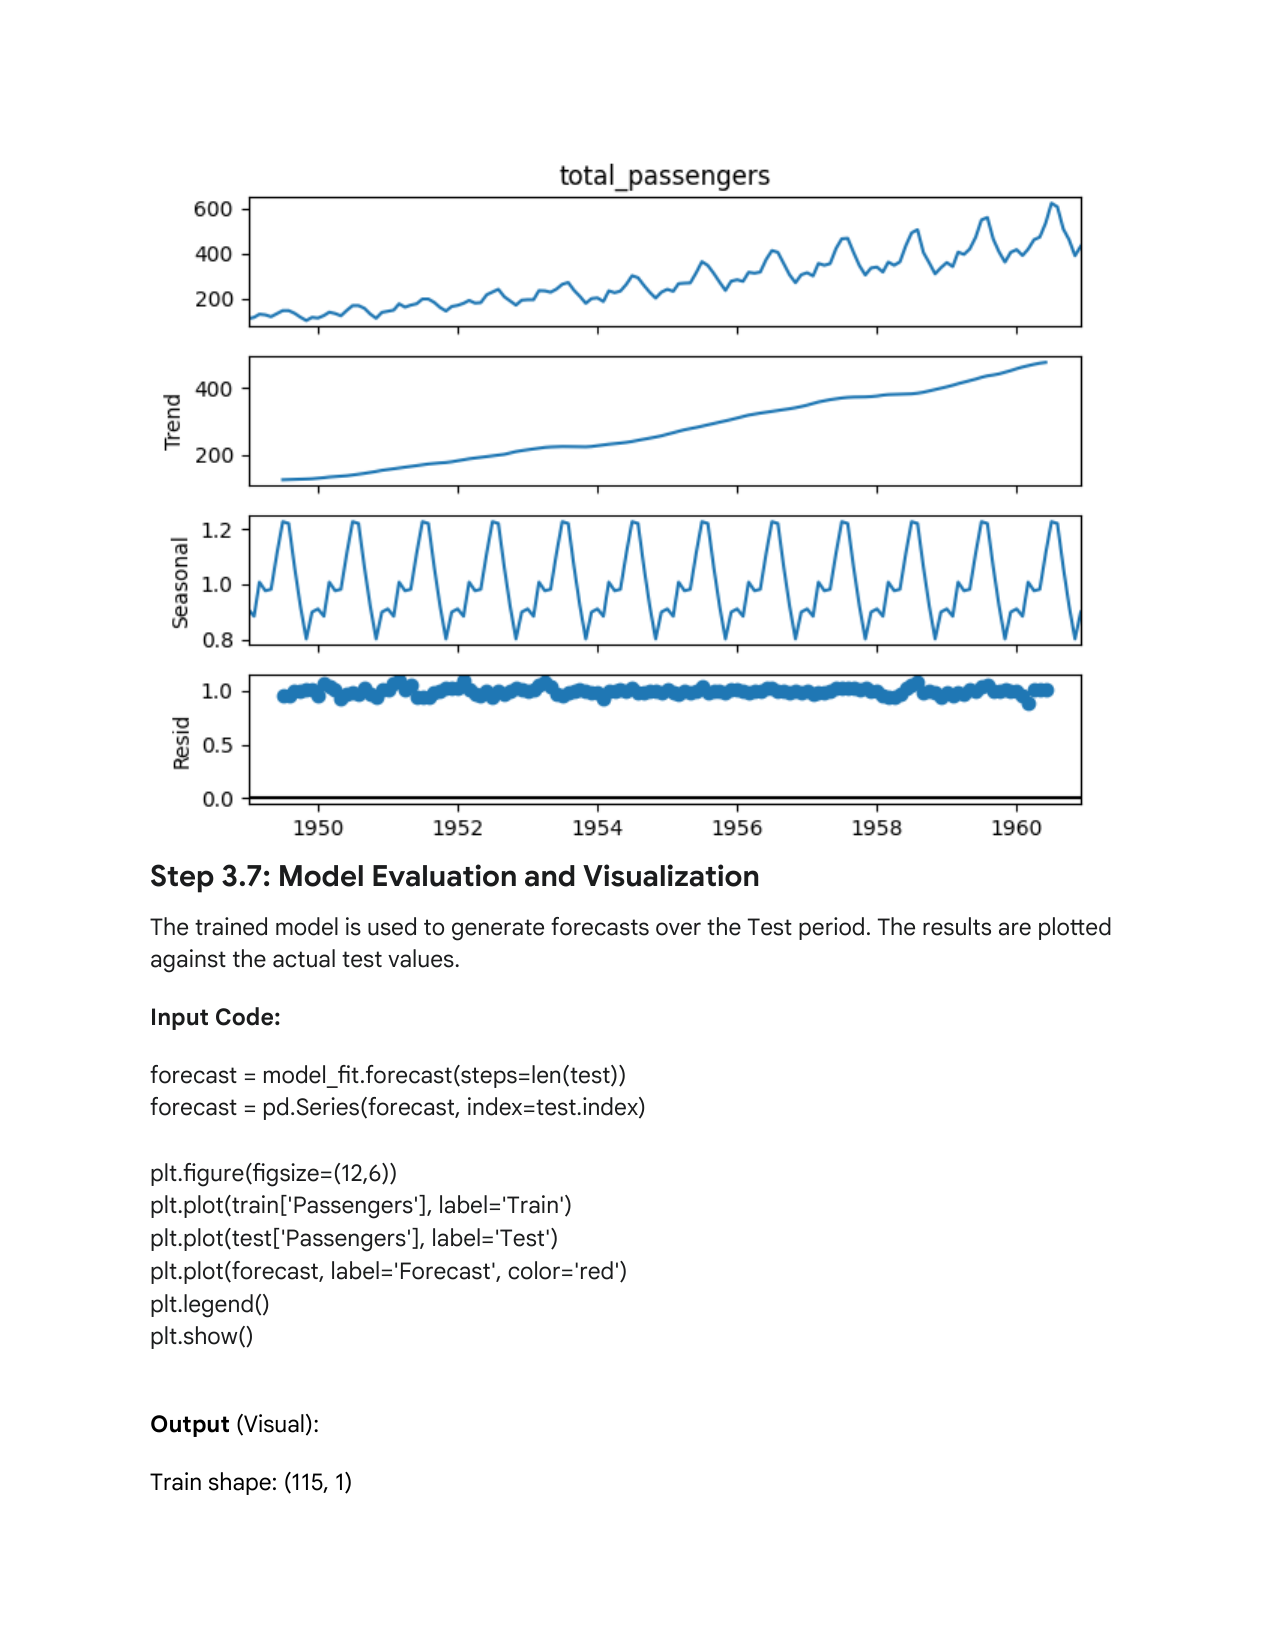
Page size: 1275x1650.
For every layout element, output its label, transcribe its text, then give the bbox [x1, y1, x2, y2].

text forecast = model_fit.forecast(steps=len(test)) forecast = pd.Series(forecast, index=test.index) plt.figure(figsize=(12,6)) plt.plot(train['Passengers'], label='Train') plt.plot(test['Passengers'], label='Test') plt.plot(forecast, label='Forecast', color='red') plt.legend() plt.show() [150, 1061, 1125, 1381]
picture [150, 150, 1096, 855]
text The trained model is used to generate forecasts over the Test period. The results are plotted against the actual test values. [150, 913, 1125, 974]
text Input Code: [150, 1003, 1125, 1032]
subtitle Step 3.7: Model Evaluation and Visualization [150, 859, 1125, 895]
text Output (Visual): [150, 1410, 1125, 1439]
subtitle Train shape: (115, 1) [150, 1468, 1125, 1496]
